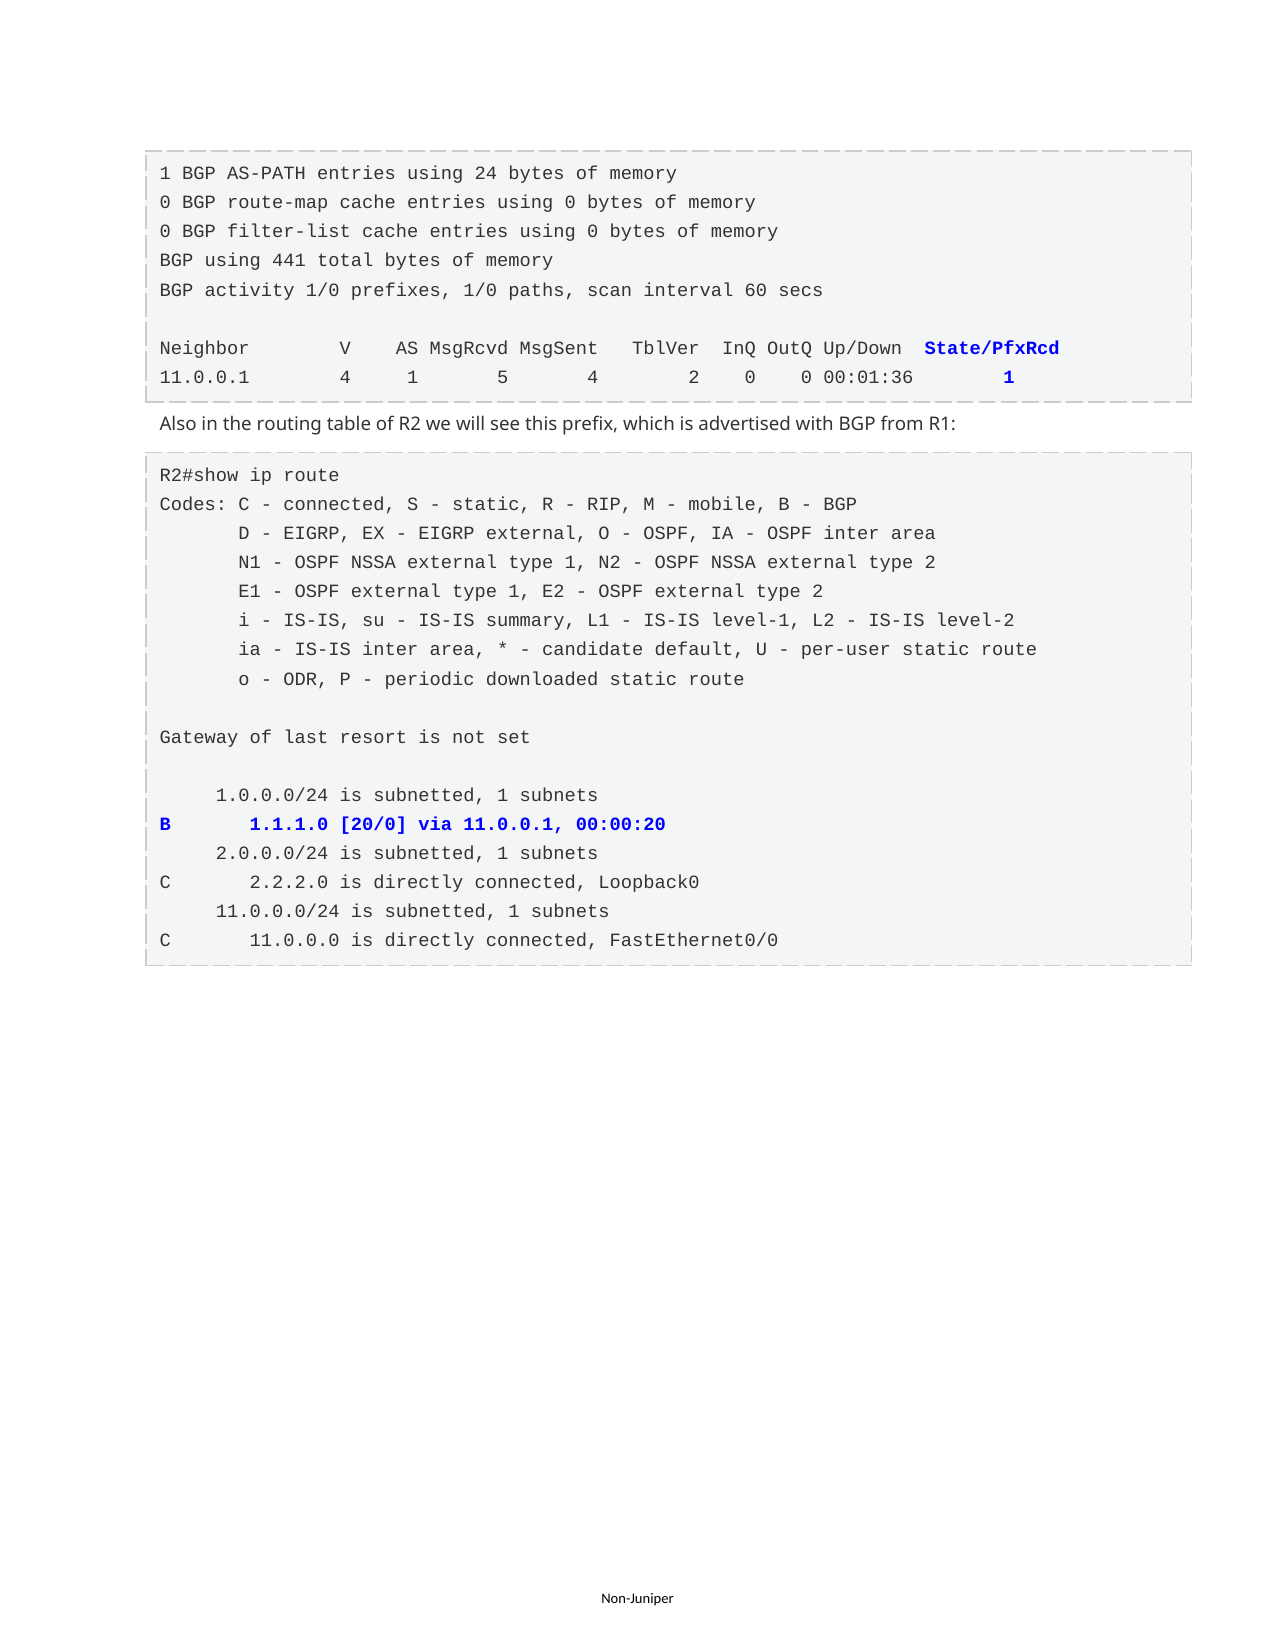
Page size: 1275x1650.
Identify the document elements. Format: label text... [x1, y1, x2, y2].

text N1 - OSPF NSSA external type 1, N2 - OSPF NSSA external type 2 [145, 539, 1192, 568]
text C 11.0.0.0 is directly connected, FastEthernet0/0 [145, 917, 1192, 966]
text i - IS-IS, su - IS-IS summary, L1 - IS-IS level-1, L2 - IS-IS level-2 [145, 597, 1192, 626]
text 2.0.0.0/24 is subnetted, 1 subnets [145, 829, 1192, 859]
text C 2.2.2.0 is directly connected, Loopback0 [145, 859, 1192, 888]
text o - ODR, P - periodic downloaded static route [145, 655, 1192, 684]
text Neighbor V AS MsgRcvd MsgSent TblVer InQ OutQ Up/Down State/PfxRcd [145, 324, 1192, 353]
text B 1.1.1.0 [20/0] via 11.0.0.1, 00:00:20 [145, 801, 1192, 829]
text BGP using 441 total bytes of memory [145, 237, 1192, 266]
text Codes: C - connected, S - static, R - RIP, M - mobile, B - BGP [145, 481, 1192, 510]
text BGP activity 1/0 prefixes, 1/0 paths, scan interval 60 secs [145, 266, 1192, 295]
text 11.0.0.0/24 is subnetted, 1 subnets [145, 888, 1192, 917]
text Also in the routing table of R2 we will see this prefix, which is advertised with BGP from R1: [159, 411, 1172, 436]
text 11.0.0.1 4 1 5 4 2 0 0 00:01:36 1 [145, 353, 1192, 403]
text 1 BGP AS-PATH entries using 24 bytes of memory [145, 150, 1192, 179]
text 1.0.0.0/24 is subnetted, 1 subnets [145, 771, 1192, 801]
text ia - IS-IS inter area, * - candidate default, U - per-user static route [145, 626, 1192, 655]
text R2#show ip route [145, 452, 1192, 481]
text D - EIGRP, EX - EIGRP external, O - OSPF, IA - OSPF inter area [145, 510, 1192, 539]
text E1 - OSPF external type 1, E2 - OSPF external type 2 [145, 568, 1192, 597]
text Gateway of last resort is not set [145, 713, 1192, 742]
text 0 BGP route-map cache entries using 0 bytes of memory [145, 179, 1192, 208]
text 0 BGP filter-list cache entries using 0 bytes of memory [145, 208, 1192, 237]
